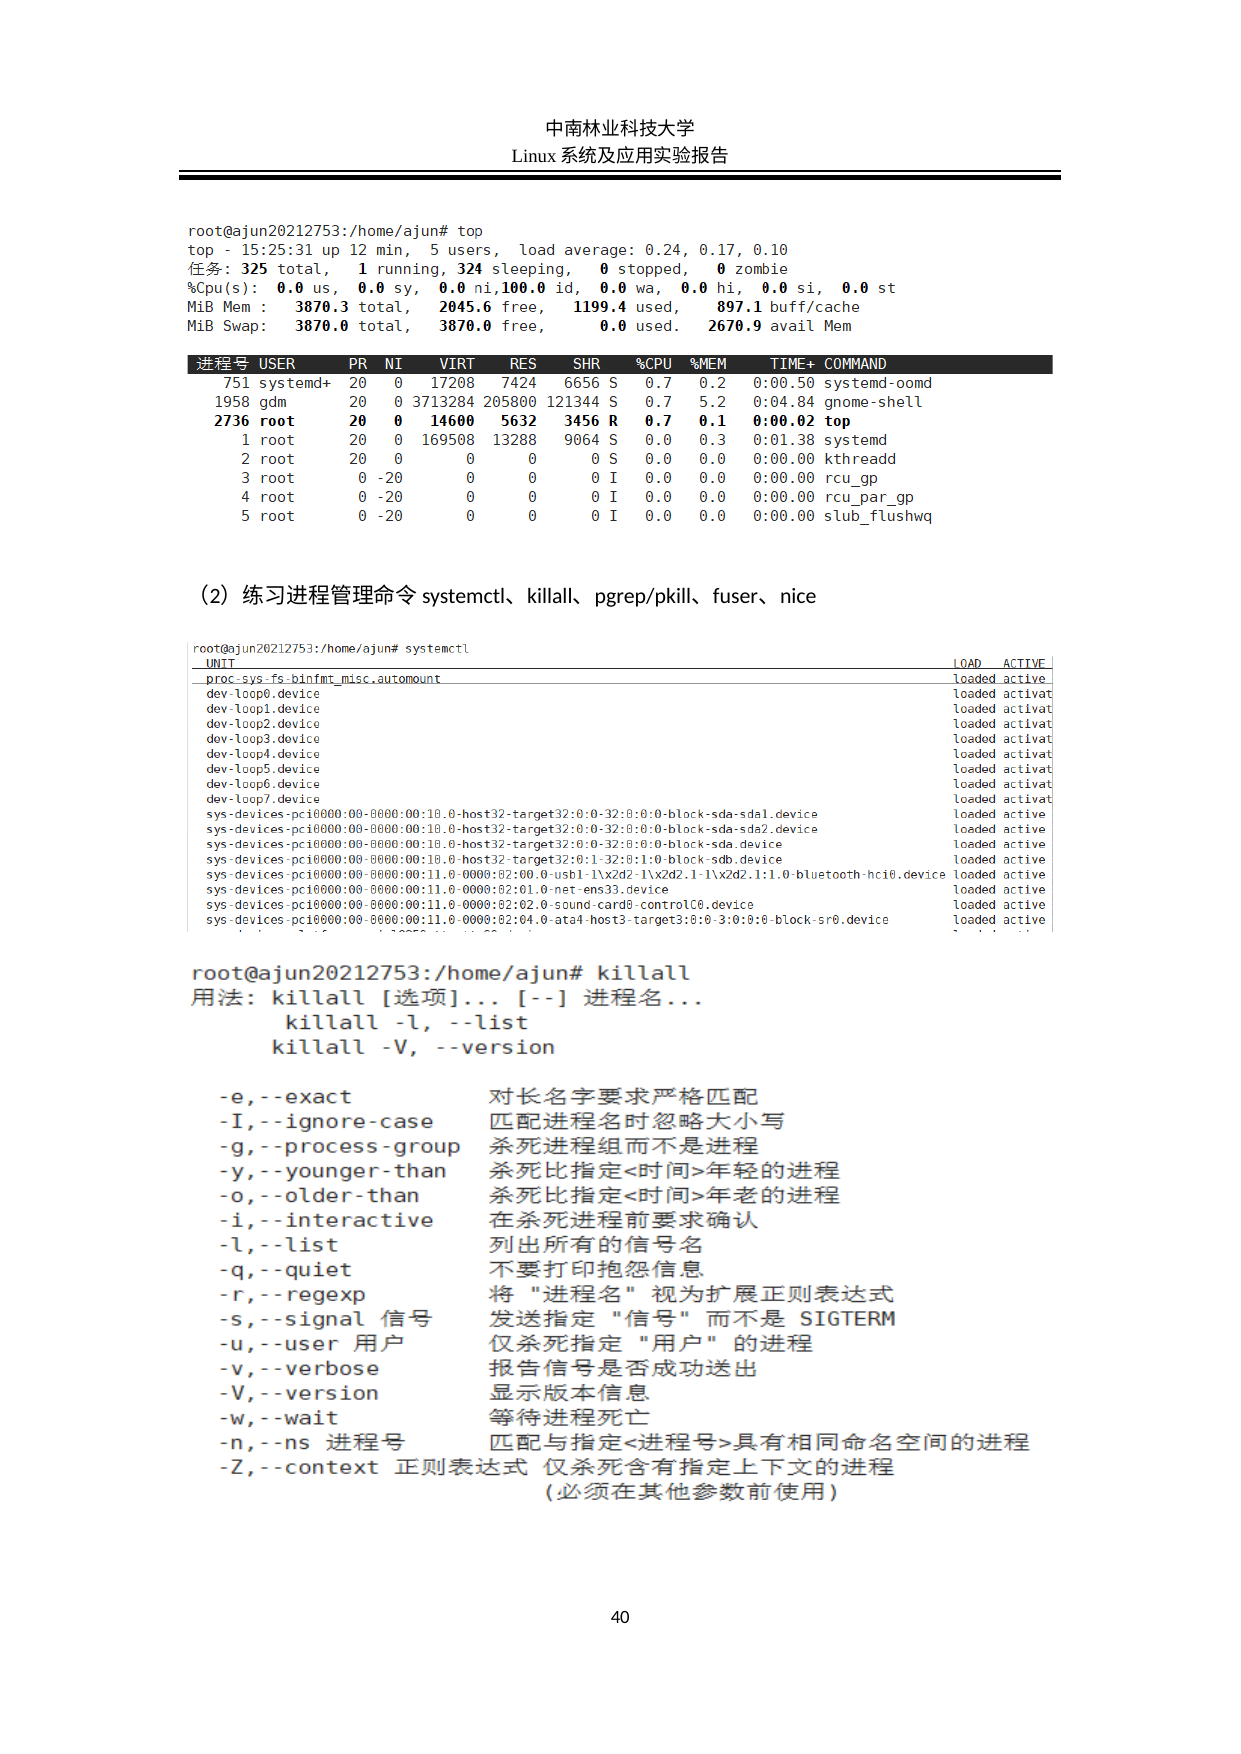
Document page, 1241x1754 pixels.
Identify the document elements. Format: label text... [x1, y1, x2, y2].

picture [187, 964, 1053, 1513]
picture [187, 642, 1053, 932]
picture [187, 222, 1053, 525]
text （2）练习进程管理命令systemctl、killall、pgrep/pkill、fuser、nice [187, 577, 1053, 610]
